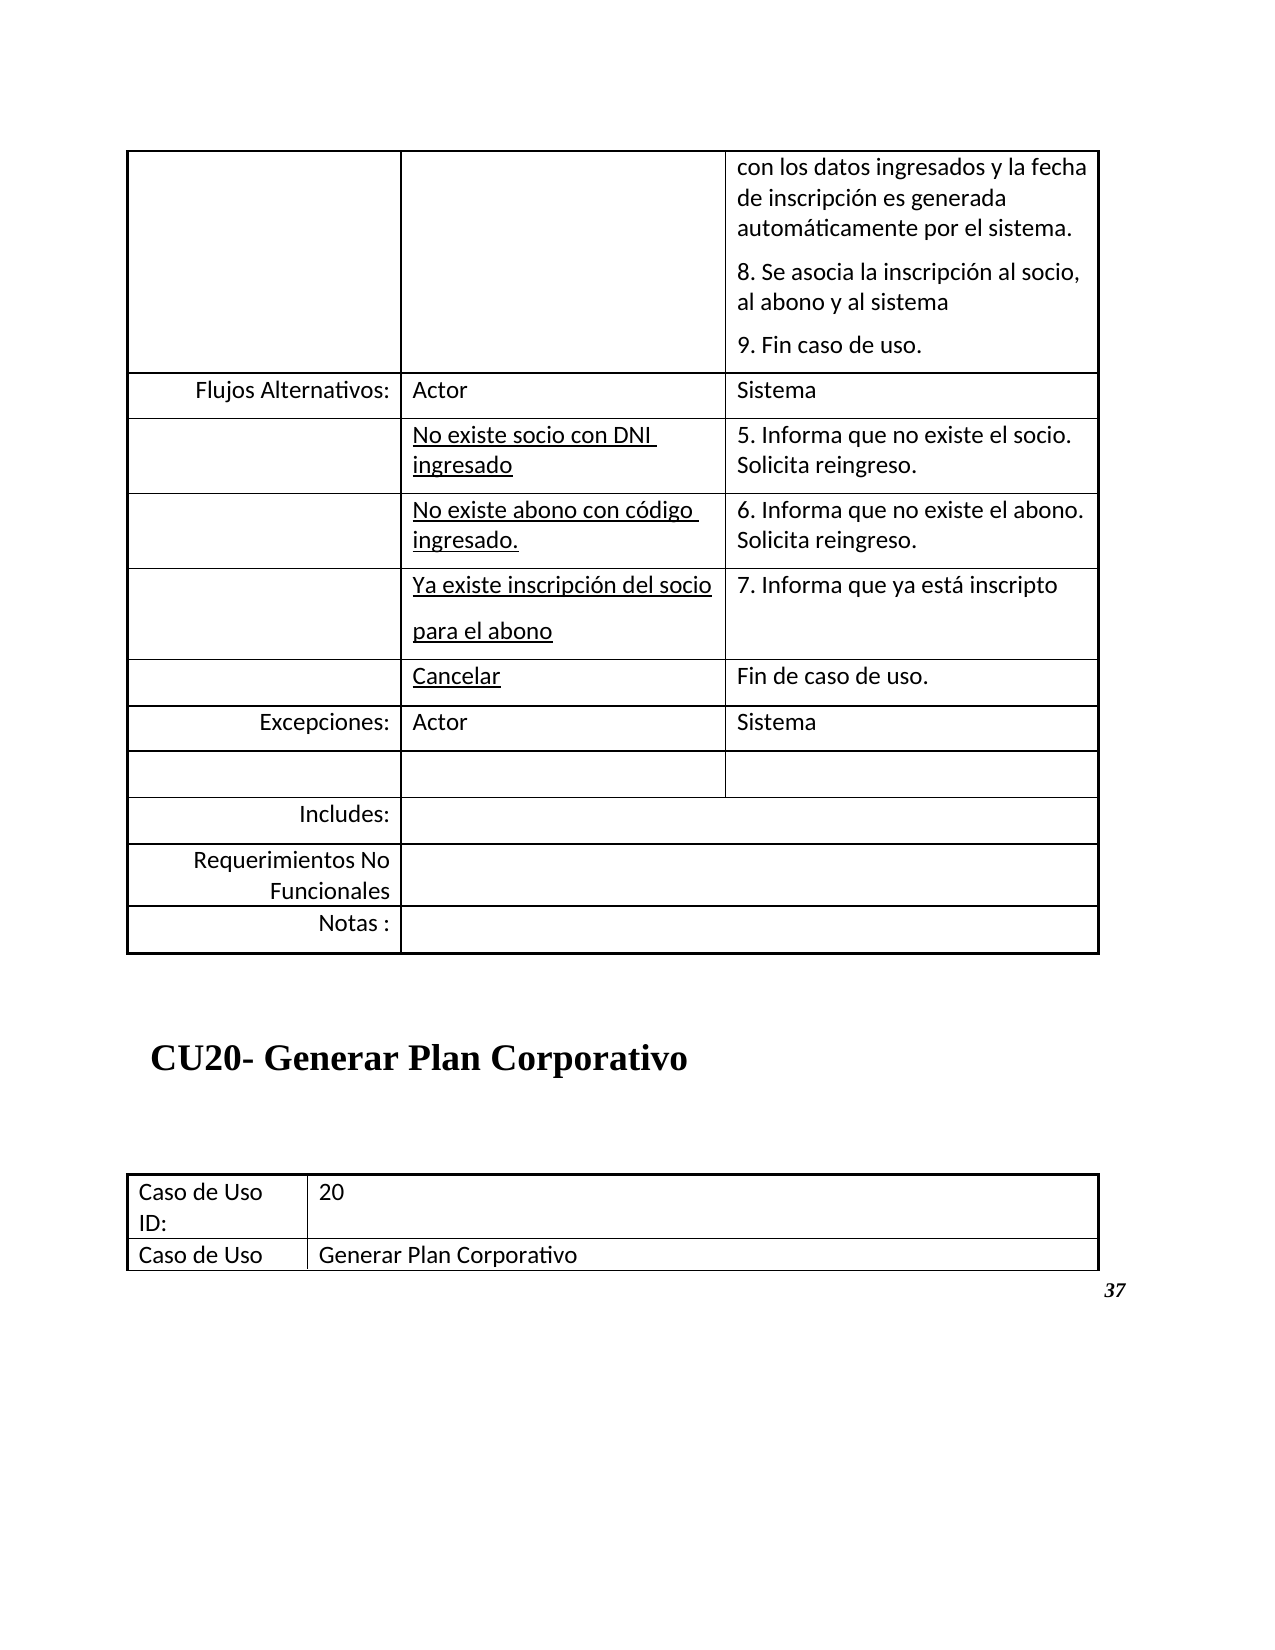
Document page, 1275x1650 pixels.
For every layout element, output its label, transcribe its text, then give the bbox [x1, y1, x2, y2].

table_cell Actor [402, 374, 725, 417]
table_cell [129, 660, 400, 705]
subtitle CU20- Generar Plan Corporativo [150, 1036, 1125, 1079]
table_cell 5. Informa que no existe el socio. Solicita reingreso. [726, 419, 1097, 492]
table_header 20 [308, 1176, 1097, 1237]
table_cell [402, 798, 1097, 843]
table_cell Sistema [726, 707, 1097, 750]
table_cell [129, 569, 400, 658]
table_cell 7. Informa que ya está inscripto [726, 569, 1097, 658]
table_cell Actor [402, 707, 725, 750]
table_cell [726, 152, 1097, 372]
table_cell No existe abono con código ingresado. [402, 494, 725, 568]
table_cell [308, 1239, 1097, 1269]
table_cell Includes: [129, 798, 400, 843]
table_cell Sistema [726, 374, 1097, 417]
table_cell Excepciones: [129, 707, 400, 750]
table_cell Caso de Uso Nombre: [129, 1239, 307, 1269]
table_cell [129, 419, 400, 492]
table_cell Flujos Alternativos: [129, 374, 400, 417]
table_cell [402, 752, 725, 796]
table_cell [402, 907, 1097, 952]
table_cell [129, 152, 400, 372]
table_cell [129, 752, 400, 796]
table_cell No existe socio con DNI ingresado [402, 419, 725, 492]
table_cell [129, 494, 400, 568]
table_cell 6. Informa que no existe el abono. Solicita reingreso. [726, 494, 1097, 568]
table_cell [402, 152, 725, 372]
table_cell [726, 752, 1097, 796]
table_cell Notas : [129, 907, 400, 952]
table_cell Fin de caso de uso. [726, 660, 1097, 705]
table_cell Ya existe inscripción del socio para el abono [402, 569, 725, 658]
table_header Caso de Uso ID: [129, 1176, 307, 1237]
table_cell [402, 845, 1097, 905]
table_cell Requerimientos No Funcionales [129, 845, 400, 905]
table_cell Cancelar [402, 660, 725, 705]
